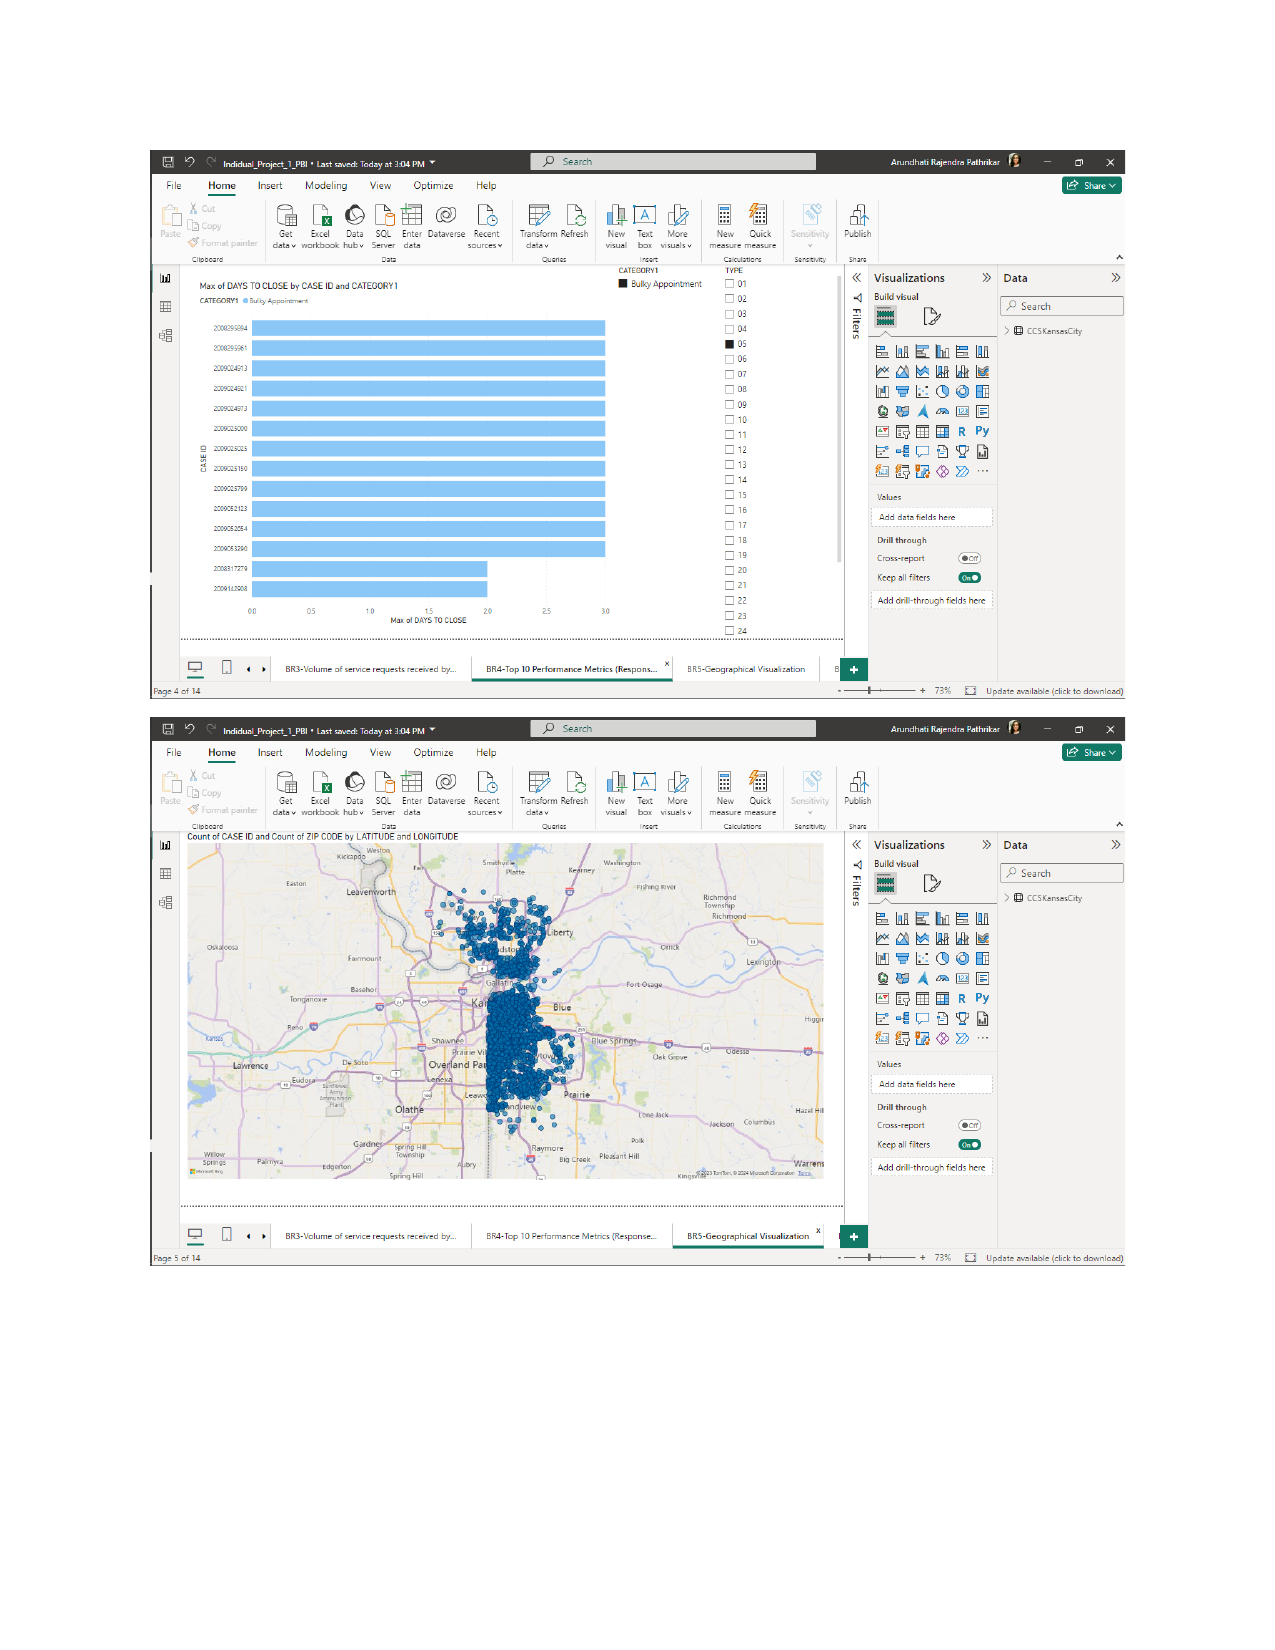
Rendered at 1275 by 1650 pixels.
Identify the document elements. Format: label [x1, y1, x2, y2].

picture [150, 717, 1125, 1266]
picture [150, 150, 1125, 699]
